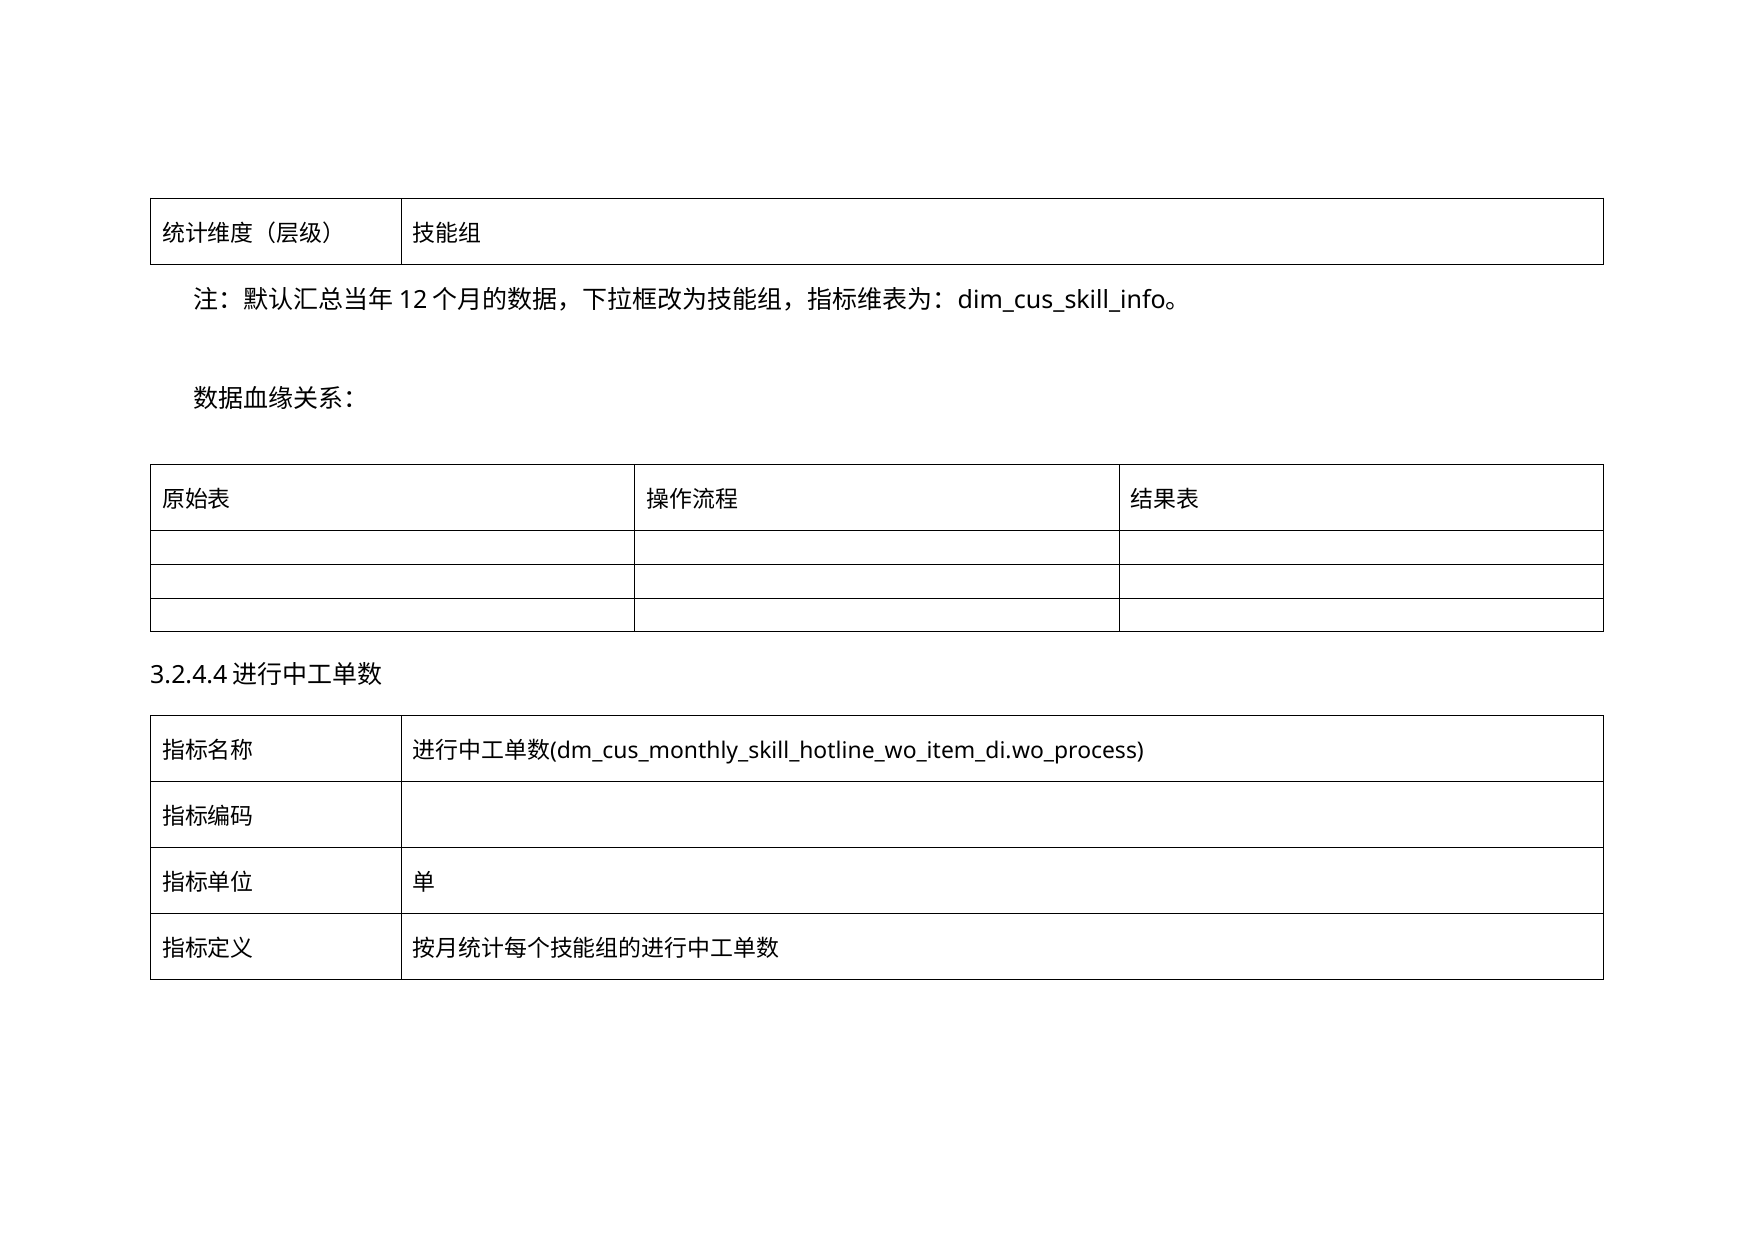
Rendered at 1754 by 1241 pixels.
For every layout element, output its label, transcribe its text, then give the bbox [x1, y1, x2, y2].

table_cell [1120, 599, 1603, 631]
table_header 指标名称 [151, 716, 401, 781]
table_cell [151, 565, 634, 597]
text 数据血缘关系： [150, 364, 1604, 429]
table_cell [635, 531, 1119, 564]
table_cell [1120, 565, 1603, 597]
table_cell 按月统计每个技能组的进行中工单数 [402, 914, 1603, 979]
table_cell 统计维度（层级） [151, 199, 401, 264]
text 注：默认汇总当年12个月的数据，下拉框改为技能组，指标维表为：dim_cus_skill_info。 [150, 265, 1604, 330]
table_header 操作流程 [635, 465, 1119, 530]
subtitle 3.2.4.4进行中工单数 [150, 640, 1604, 705]
table_cell [151, 599, 634, 631]
table_header 进行中工单数(dm_cus_monthly_skill_hotline_wo_item_di.wo_process) [402, 716, 1603, 781]
table_cell [402, 782, 1603, 847]
table_cell [1120, 531, 1603, 564]
table_cell 指标单位 [151, 848, 401, 913]
table_cell [151, 531, 634, 564]
table_cell 指标定义 [151, 914, 401, 979]
table_header 结果表 [1120, 465, 1603, 530]
table_cell [635, 565, 1119, 597]
table_header 原始表 [151, 465, 634, 530]
table_cell 技能组 [402, 199, 1603, 264]
table_cell 指标编码 [151, 782, 401, 847]
table_cell 单 [402, 848, 1603, 913]
table_cell [635, 599, 1119, 631]
